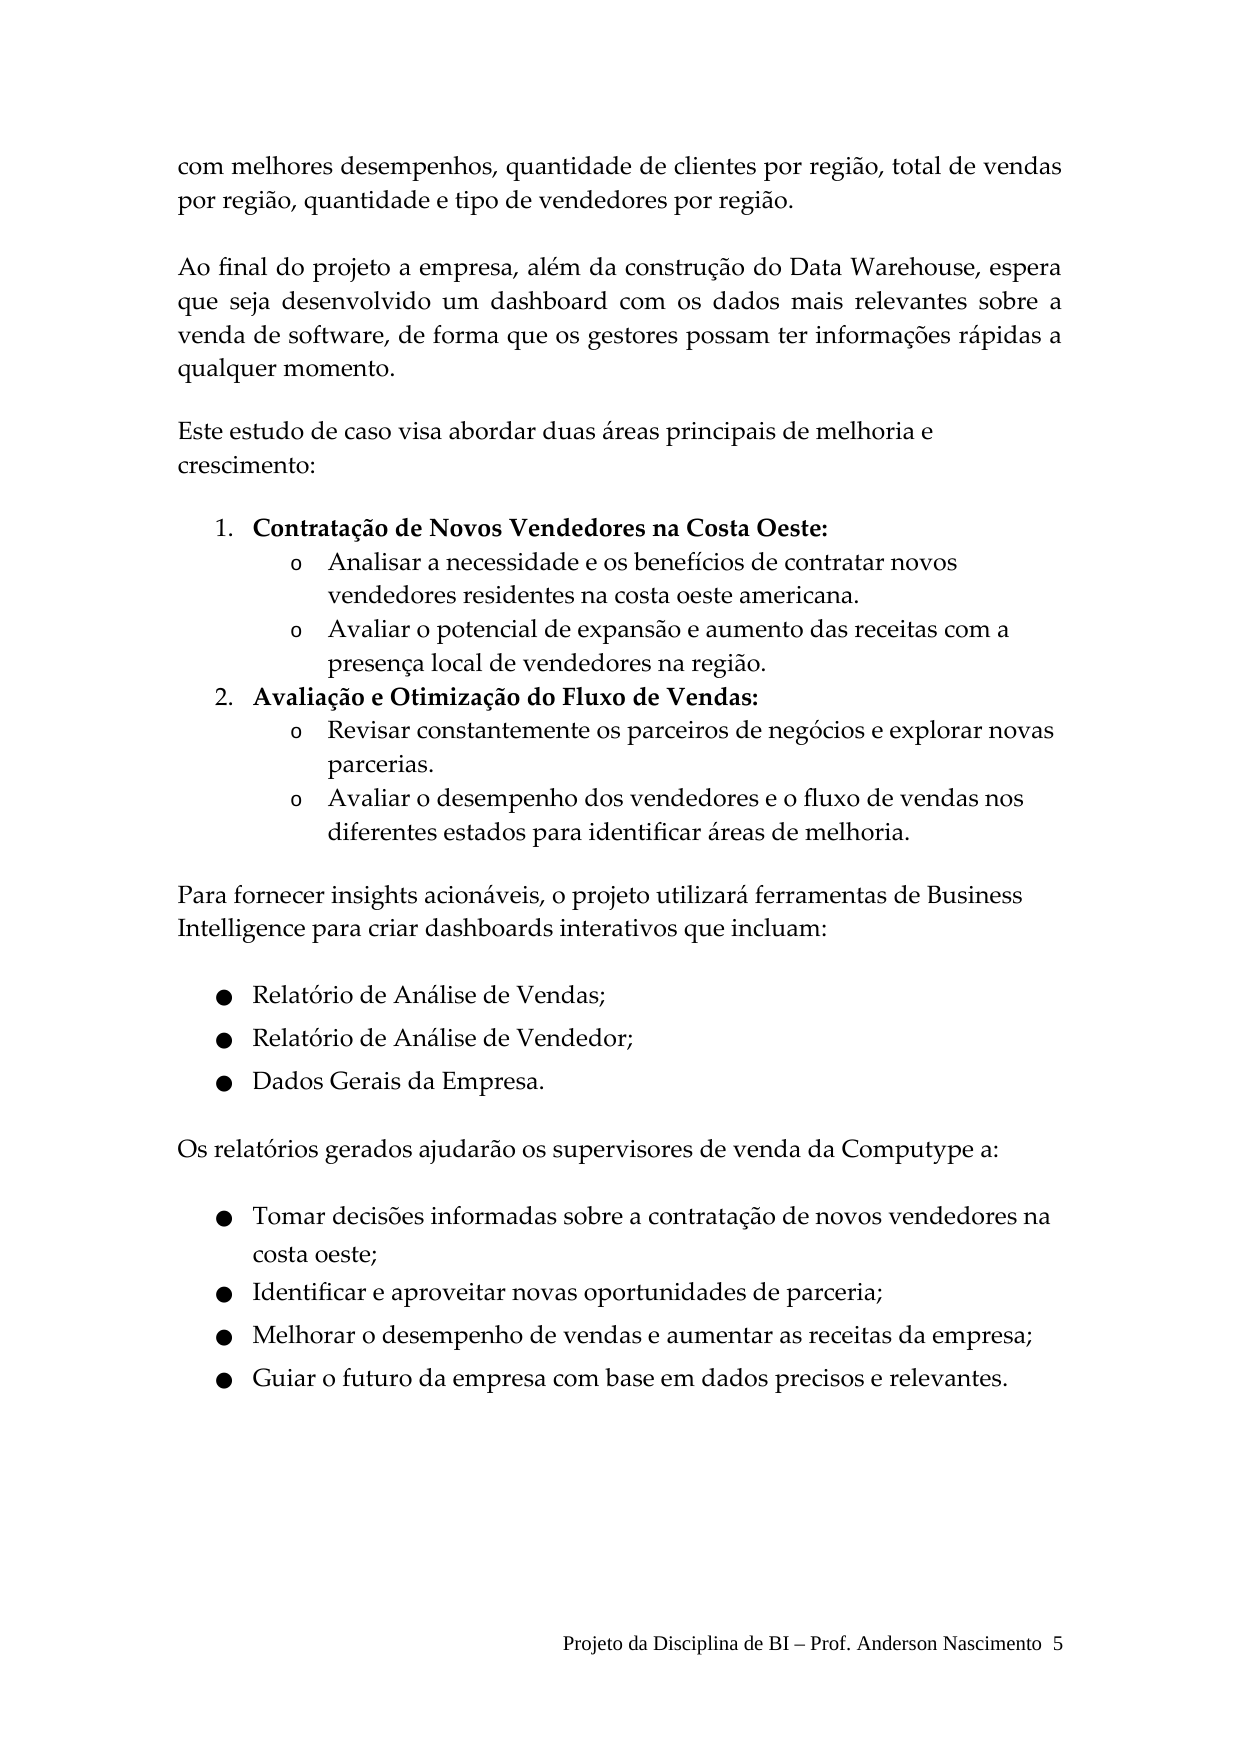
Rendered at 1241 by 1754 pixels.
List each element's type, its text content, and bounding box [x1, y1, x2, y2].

list Relatório de Análise de Vendas; [215, 973, 1063, 1016]
list Avaliação e Otimização do Fluxo de Vendas: [215, 678, 1063, 712]
list Analisar a necessidade e os benefícios de contratar novos vendedores residentes na costa oeste americana. [290, 543, 1063, 611]
list Tomar decisões informadas sobre a contratação de novos vendedores na costa oeste; [215, 1193, 1063, 1270]
text Ao final do projeto a empresa, além da construção do Data Warehouse, espera que seja desenvolvido um dashboard com os dados mais relevantes sobre a venda de software, de forma que os gestores possam ter informações rápidas a qualquer momento. [177, 249, 1063, 384]
text Este estudo de caso visa abordar duas áreas principais de melhoria e crescimento: [177, 413, 1063, 481]
list Revisar constantemente os parceiros de negócios e explorar novas parcerias. [290, 712, 1063, 780]
list Melhorar o desempenho de vendas e aumentar as receitas da empresa; [215, 1312, 1063, 1355]
list Identificar e aproveitar novas oportunidades de parceria; [215, 1270, 1063, 1312]
text Para fornecer insights acionáveis, o projeto utilizará ferramentas de Business Intelligence para criar dashboards interativos que incluam: [177, 876, 1063, 944]
list Relatório de Análise de Vendedor; [215, 1016, 1063, 1058]
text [177, 148, 1063, 215]
list Avaliar o potencial de expansão e aumento das receitas com a presença local de vendedores na região. [290, 611, 1063, 678]
list Avaliar o desempenho dos vendedores e o fluxo de vendas nos diferentes estados para identificar áreas de melhoria. [290, 780, 1063, 847]
list Guiar o futuro da empresa com base em dados precisos e relevantes. [215, 1355, 1063, 1398]
text Os relatórios gerados ajudarão os supervisores de venda da Computype a: [177, 1130, 1063, 1164]
list Dados Gerais da Empresa. [215, 1058, 1063, 1101]
list Contratação de Novos Vendedores na Costa Oeste: [215, 510, 1063, 543]
